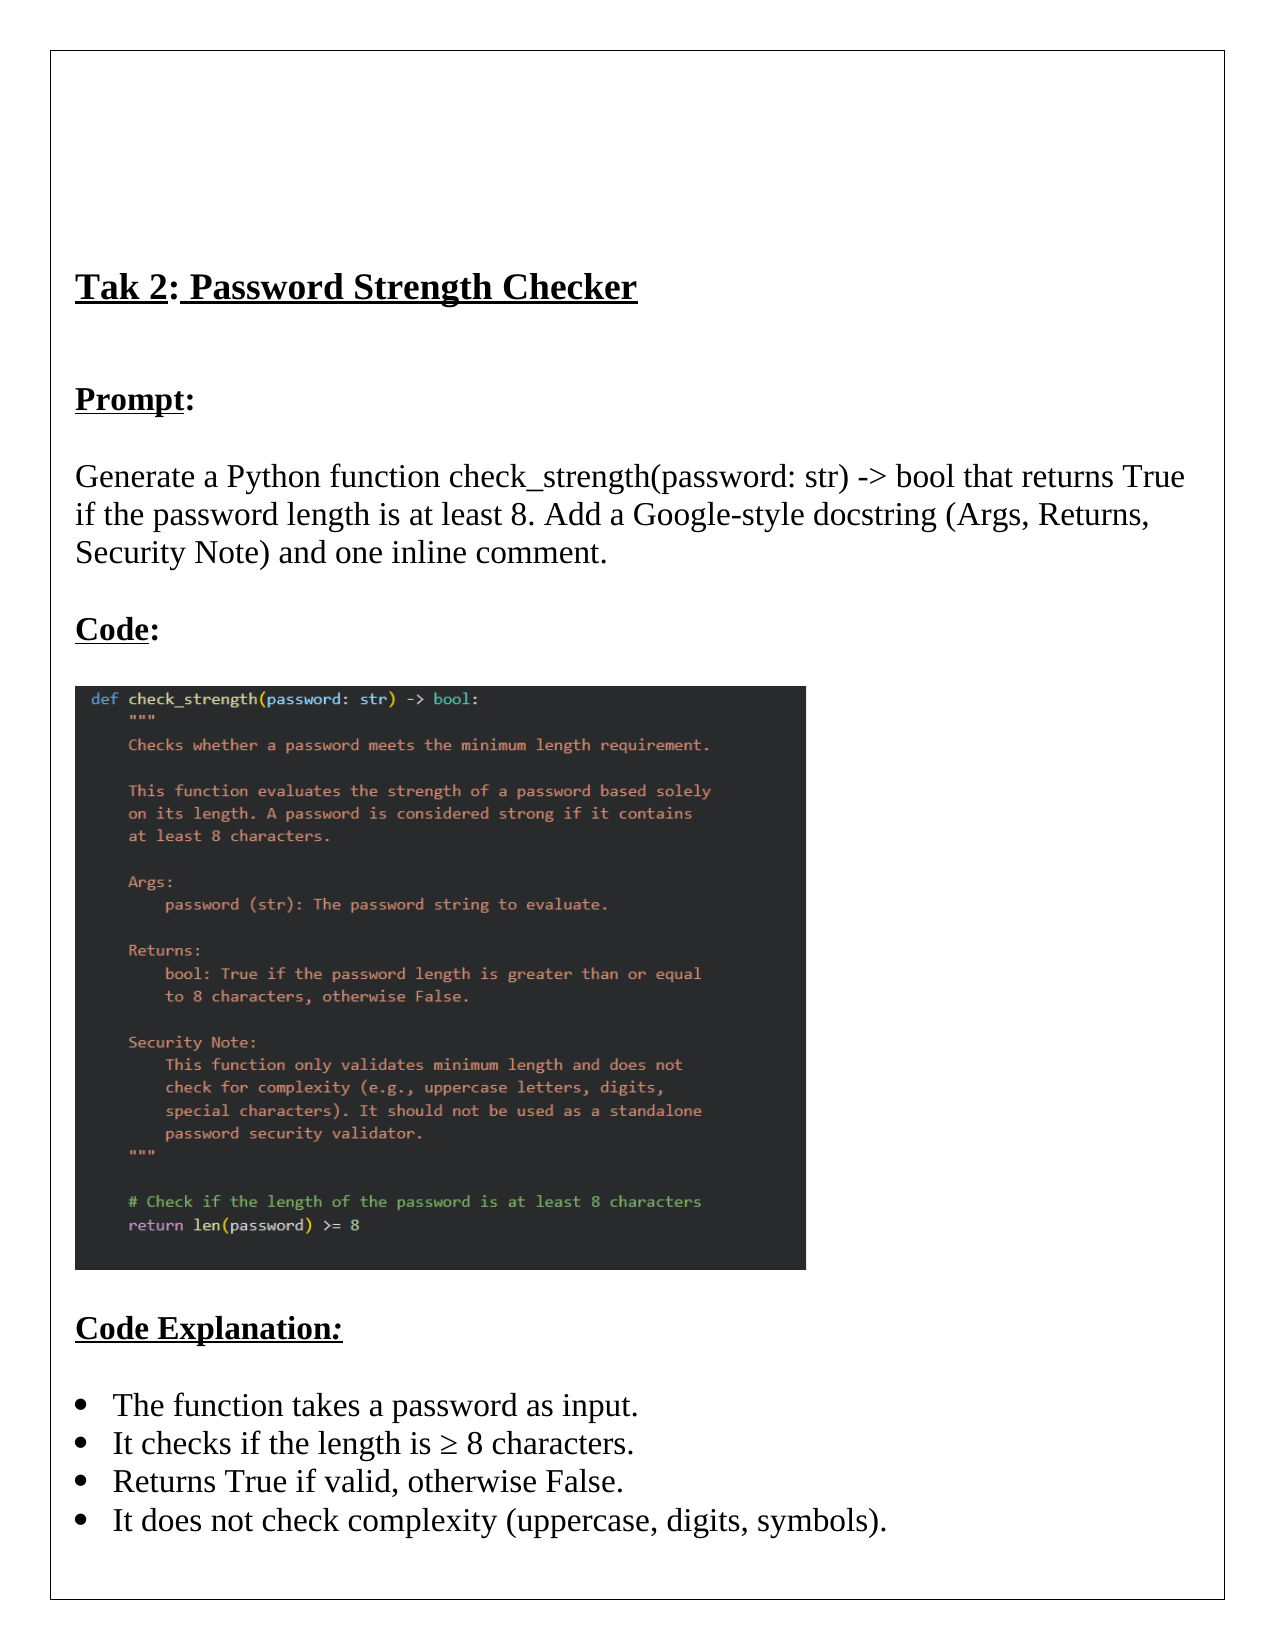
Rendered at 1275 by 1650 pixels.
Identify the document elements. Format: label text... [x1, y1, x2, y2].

list The function takes a password as input. [75, 1385, 1200, 1423]
list It checks if the length is ≥ 8 characters. [75, 1423, 1200, 1461]
text Tak 2: Password Strength Checker [75, 264, 1200, 307]
text Code Explanation: [75, 1308, 1200, 1346]
list It does not check complexity (uppercase, digits, symbols). [75, 1500, 1200, 1538]
picture [75, 686, 807, 1270]
text Code: [75, 609, 1200, 648]
list Returns True if valid, otherwise False. [75, 1461, 1200, 1500]
text Prompt: [75, 379, 1200, 418]
text Generate a Python function check_strength(password: str) -> bool that returns True if the password length is at least 8. Add a Google-style docstring (Args, Returns, Security Note) and one inline comment. [75, 456, 1200, 571]
